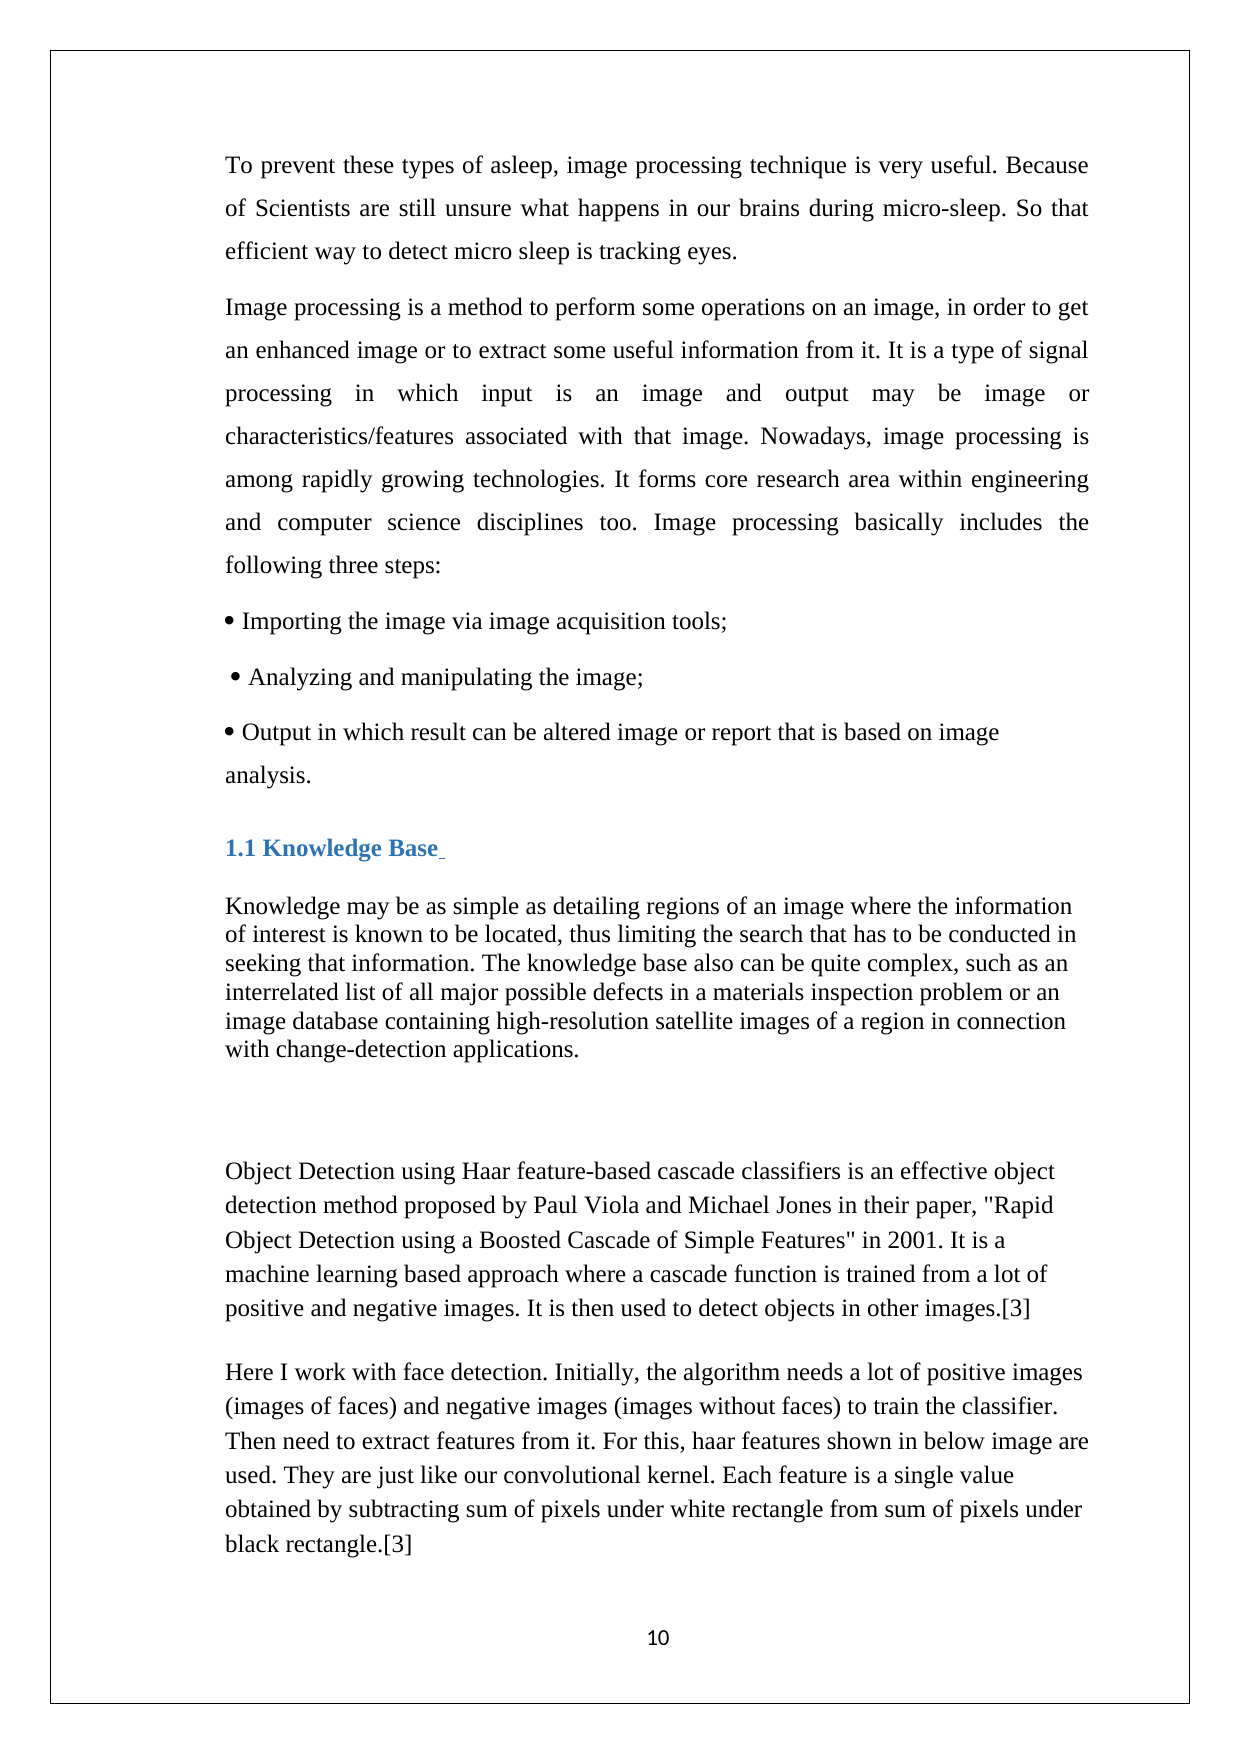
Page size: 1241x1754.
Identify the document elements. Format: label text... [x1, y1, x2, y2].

text Here I work with face detection. Initially, the algorithm needs a lot of positive images (images of faces) and negative images (images without faces) to train the classifier. Then need to extract features from it. For this, haar features shown in below image are used. They are just like our convolutional kernel. Each feature is a single value obtained by subtracting sum of pixels under white rectangle from sum of pixels under black rectangle.[3] [225, 1351, 1090, 1558]
text To prevent these types of asleep, image processing technique is very useful. Because of Scientists are still unsure what happens in our brains during micro-sleep. So that efficient way to detect micro sleep is tracking eyes. [225, 179, 1090, 265]
text Analyzing and manipulating the image; [225, 662, 1090, 691]
text Knowledge may be as simple as detailing regions of an image where the information of interest is known to be located, thus limiting the search that has to be conducted in seeking that information. The knowledge base also can be quite complex, such as an interrelated list of all major possible defects in a materials inspection problem or an image database containing high-resolution satellite images of a region in connection with change-detection applications. [225, 891, 1090, 1063]
text Output in which result can be altered image or report that is based on image analysis. [225, 717, 1090, 789]
text Image processing is a method to perform some operations on an image, in order to get an enhanced image or to extract some useful information from it. It is a type of signal processing in which input is an image and output may be image or characteristics/features associated with that image. Nowadays, image processing is among rapidly growing technologies. It forms core research area within engineering and computer science disciplines too. Image processing basically includes the following three steps: [225, 292, 1090, 579]
text Object Detection using Haar feature-based cascade classifiers is an effective object detection method proposed by Paul Viola and Michael Jones in their paper, "Rapid Object Detection using a Boosted Cascade of Simple Features" in 2001. It is a machine learning based approach where a cascade function is trained from a lot of positive and negative images. It is then used to detect objects in other images.[3] [225, 1150, 1090, 1322]
text Importing the image via image acquisition tools; [225, 606, 1090, 635]
text 1.1 Knowledge Base [225, 833, 1090, 862]
